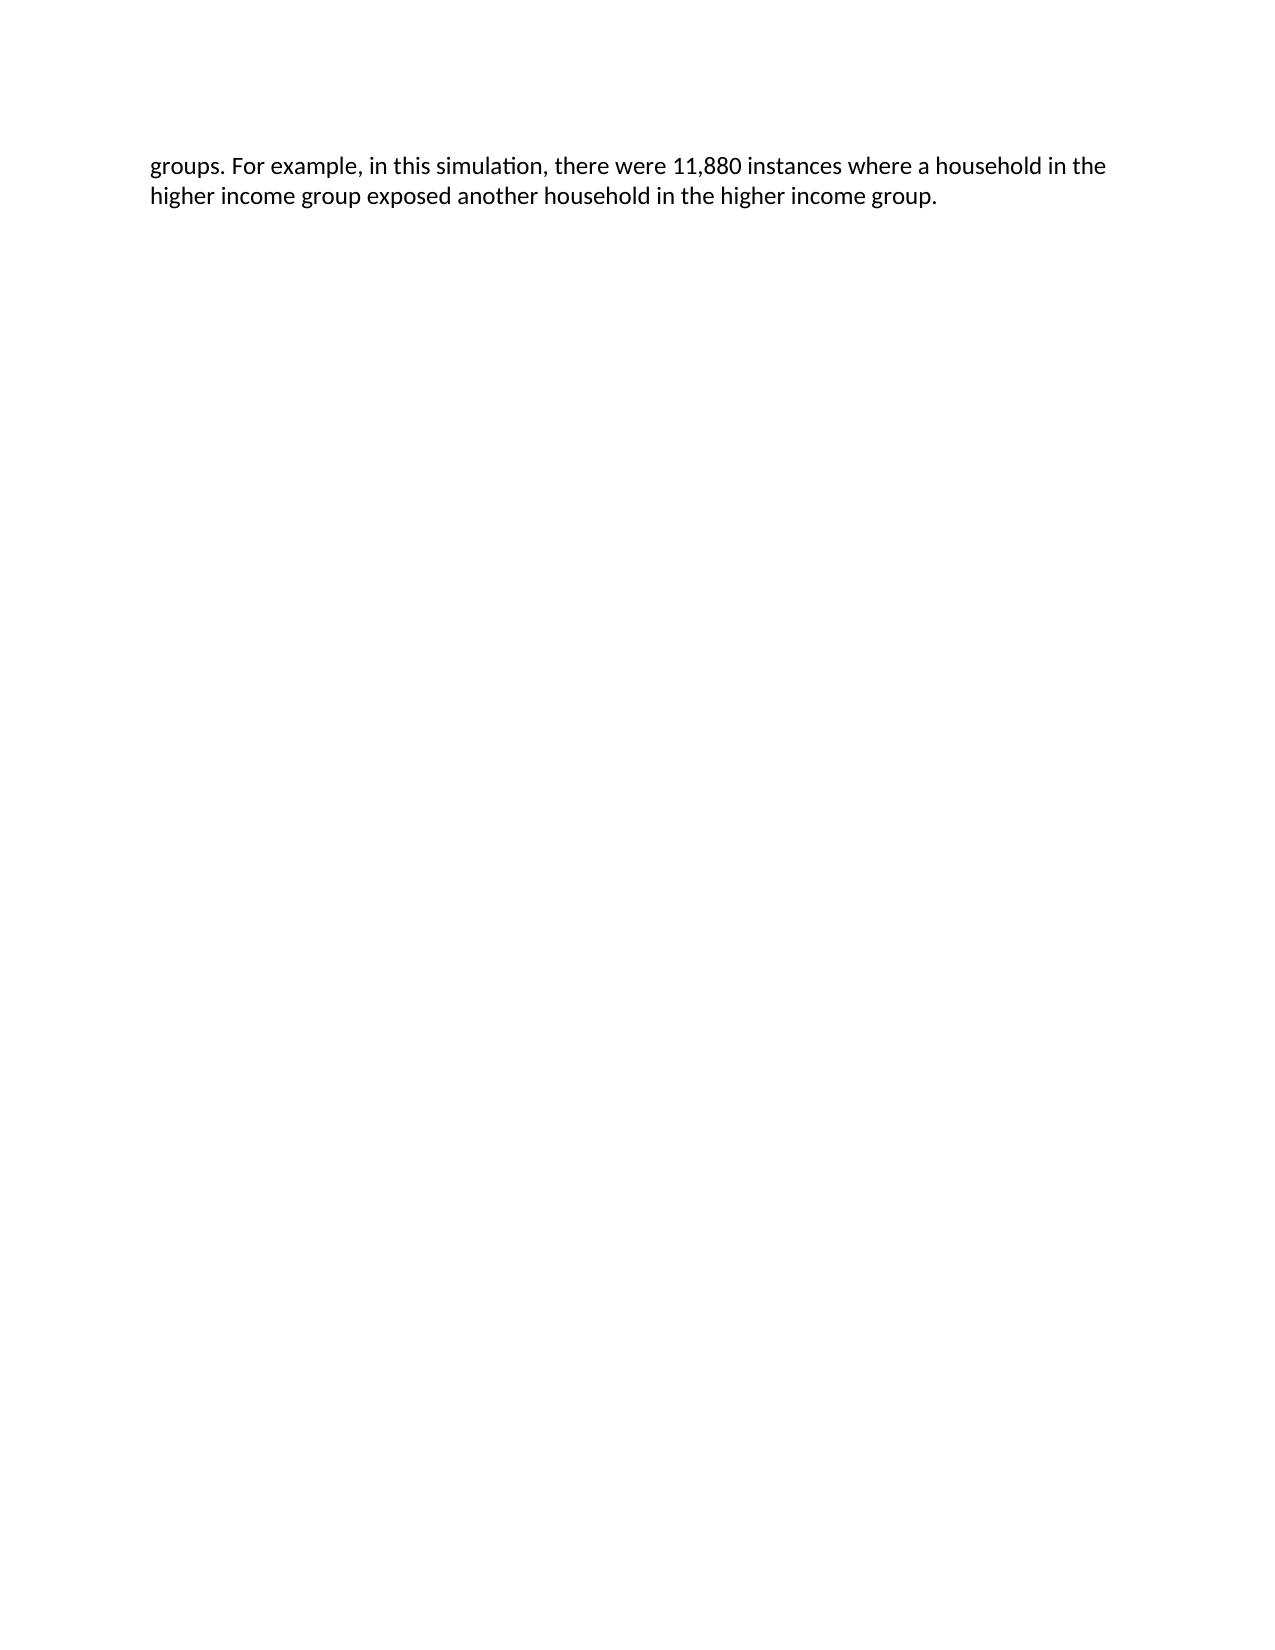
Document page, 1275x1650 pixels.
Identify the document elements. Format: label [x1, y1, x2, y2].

text [150, 150, 1125, 211]
